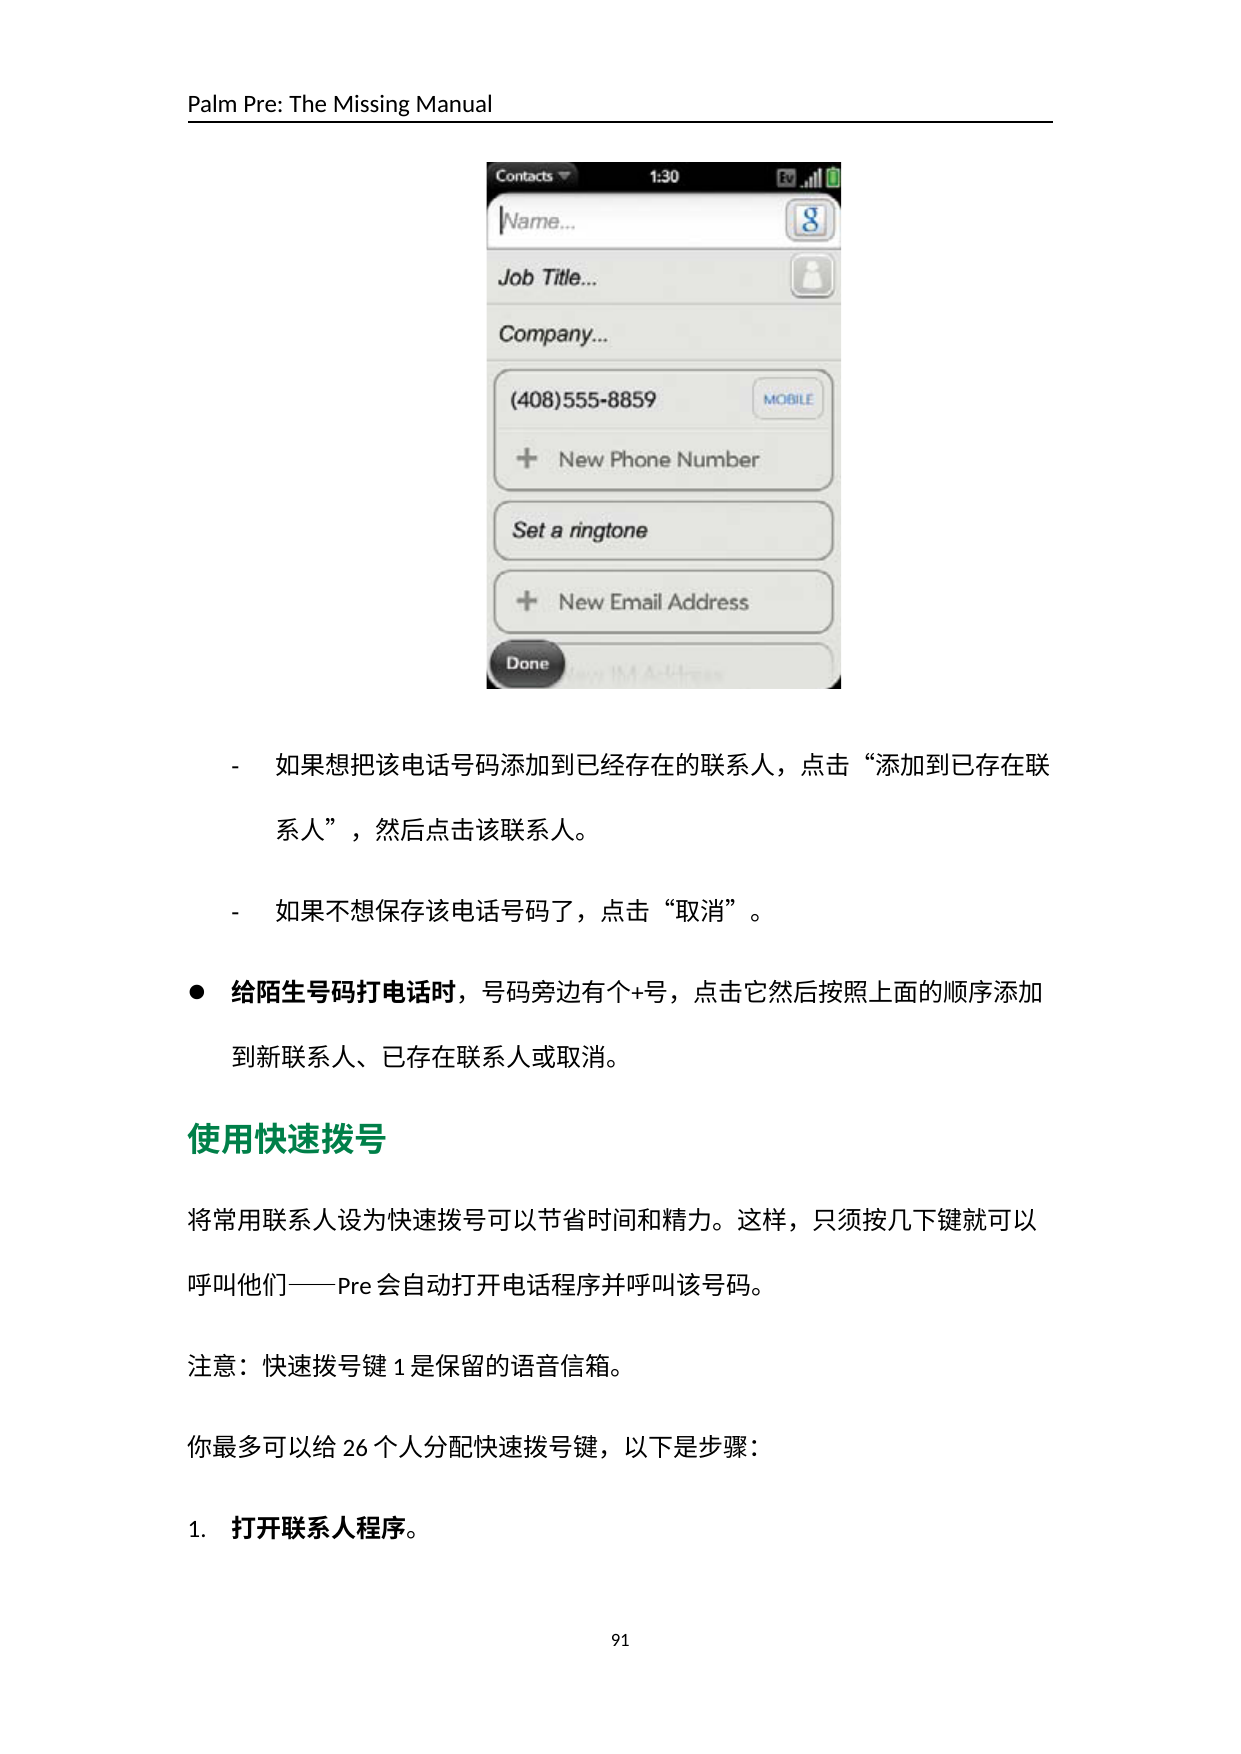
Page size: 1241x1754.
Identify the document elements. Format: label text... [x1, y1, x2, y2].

text 使用快速拨号 [187, 1104, 1053, 1169]
text 注意：快速拨号键1是保留的语音信箱。 [187, 1332, 1053, 1397]
list 打开联系人程序。 [187, 1494, 1053, 1559]
text 你最多可以给26个人分配快速拨号键，以下是步骤： [187, 1413, 1053, 1478]
list 如果想把该电话号码添加到已经存在的联系人，点击“添加到已存在联系人”，然后点击该联系人。 [231, 731, 1053, 861]
list 给陌生号码打电话时，号码旁边有个+号，点击它然后按照上面的顺序添加到新联系人、已存在联系人或取消。 [187, 958, 1053, 1088]
list 如果不想保存该电话号码了，点击“取消”。 [231, 877, 1053, 942]
text 将常用联系人设为快速拨号可以节省时间和精力。这样，只须按几下键就可以呼叫他们——Pre会自动打开电话程序并呼叫该号码。 [187, 1186, 1053, 1316]
